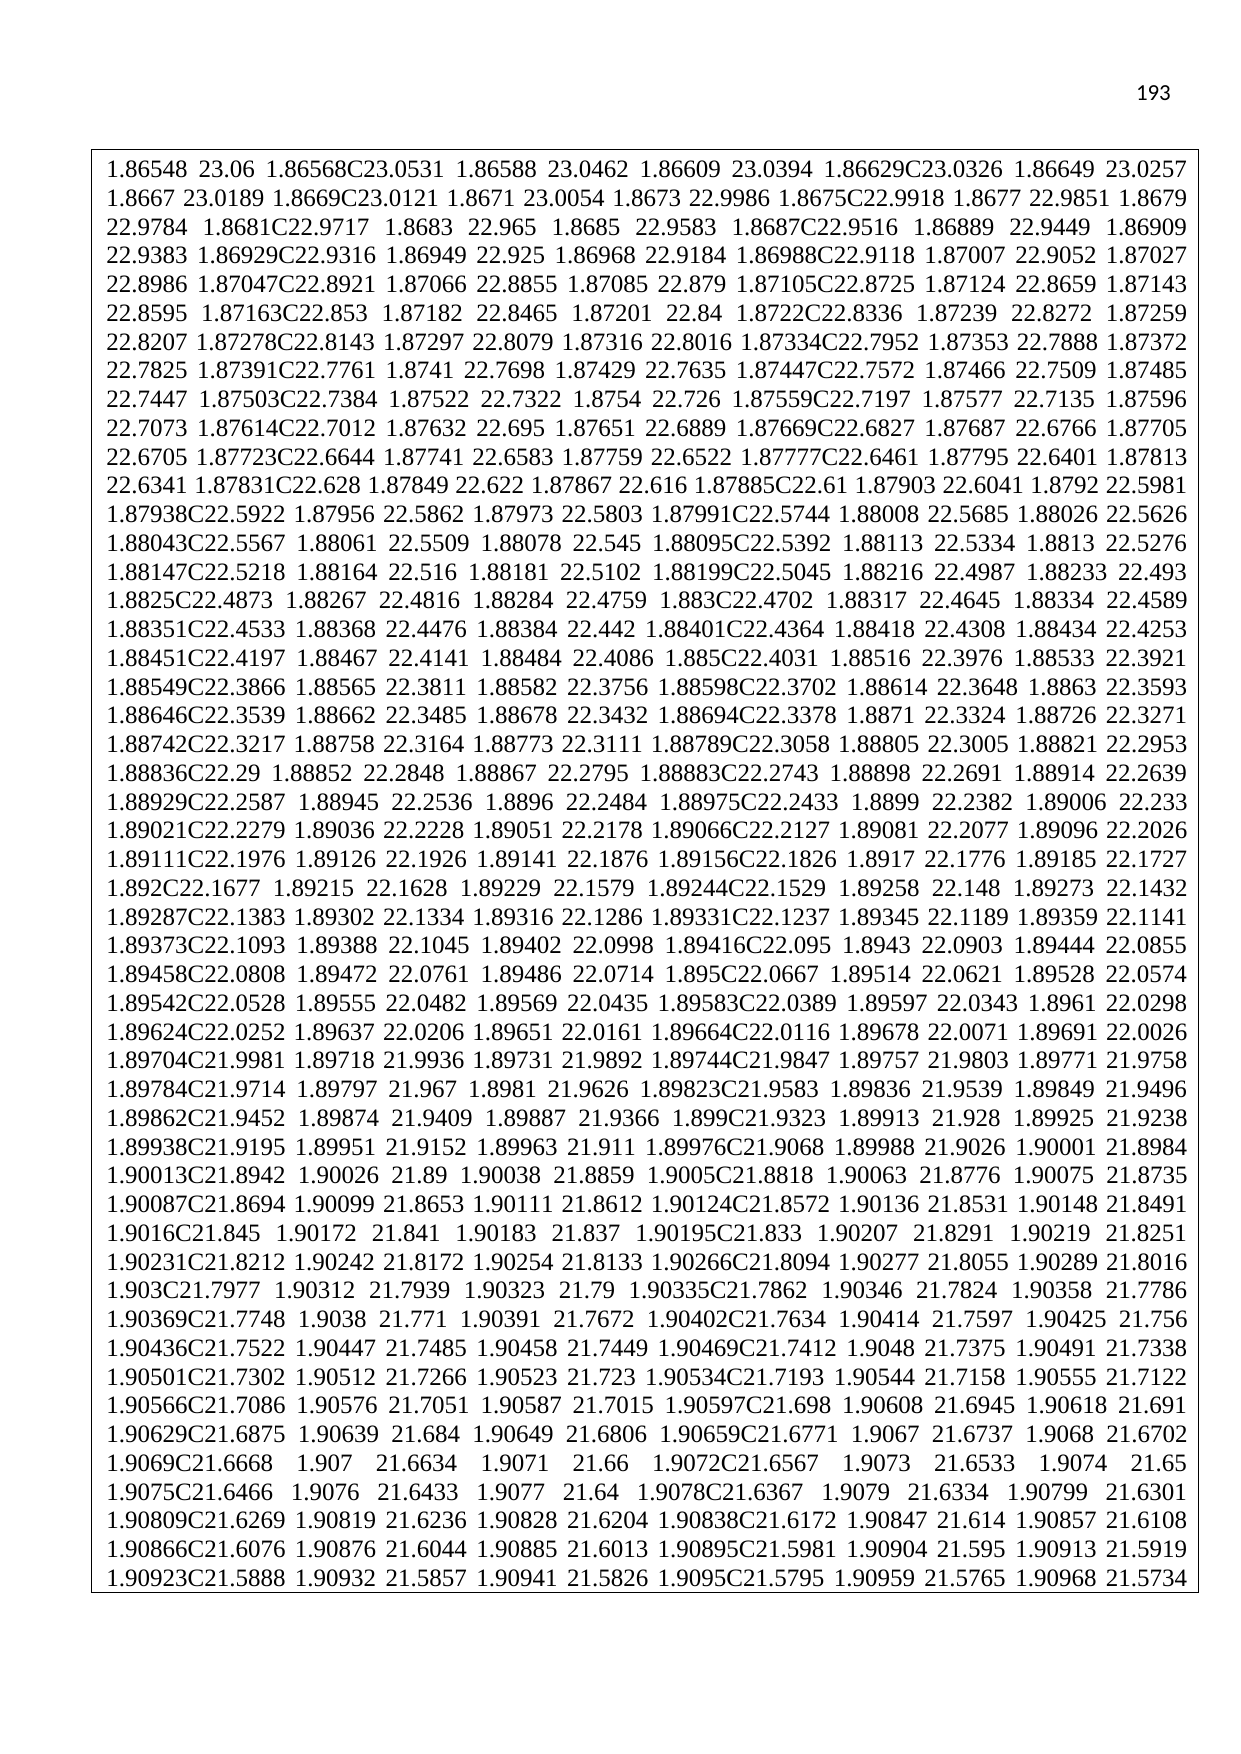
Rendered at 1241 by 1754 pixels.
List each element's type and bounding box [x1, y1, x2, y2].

table_header [92, 150, 1198, 1592]
